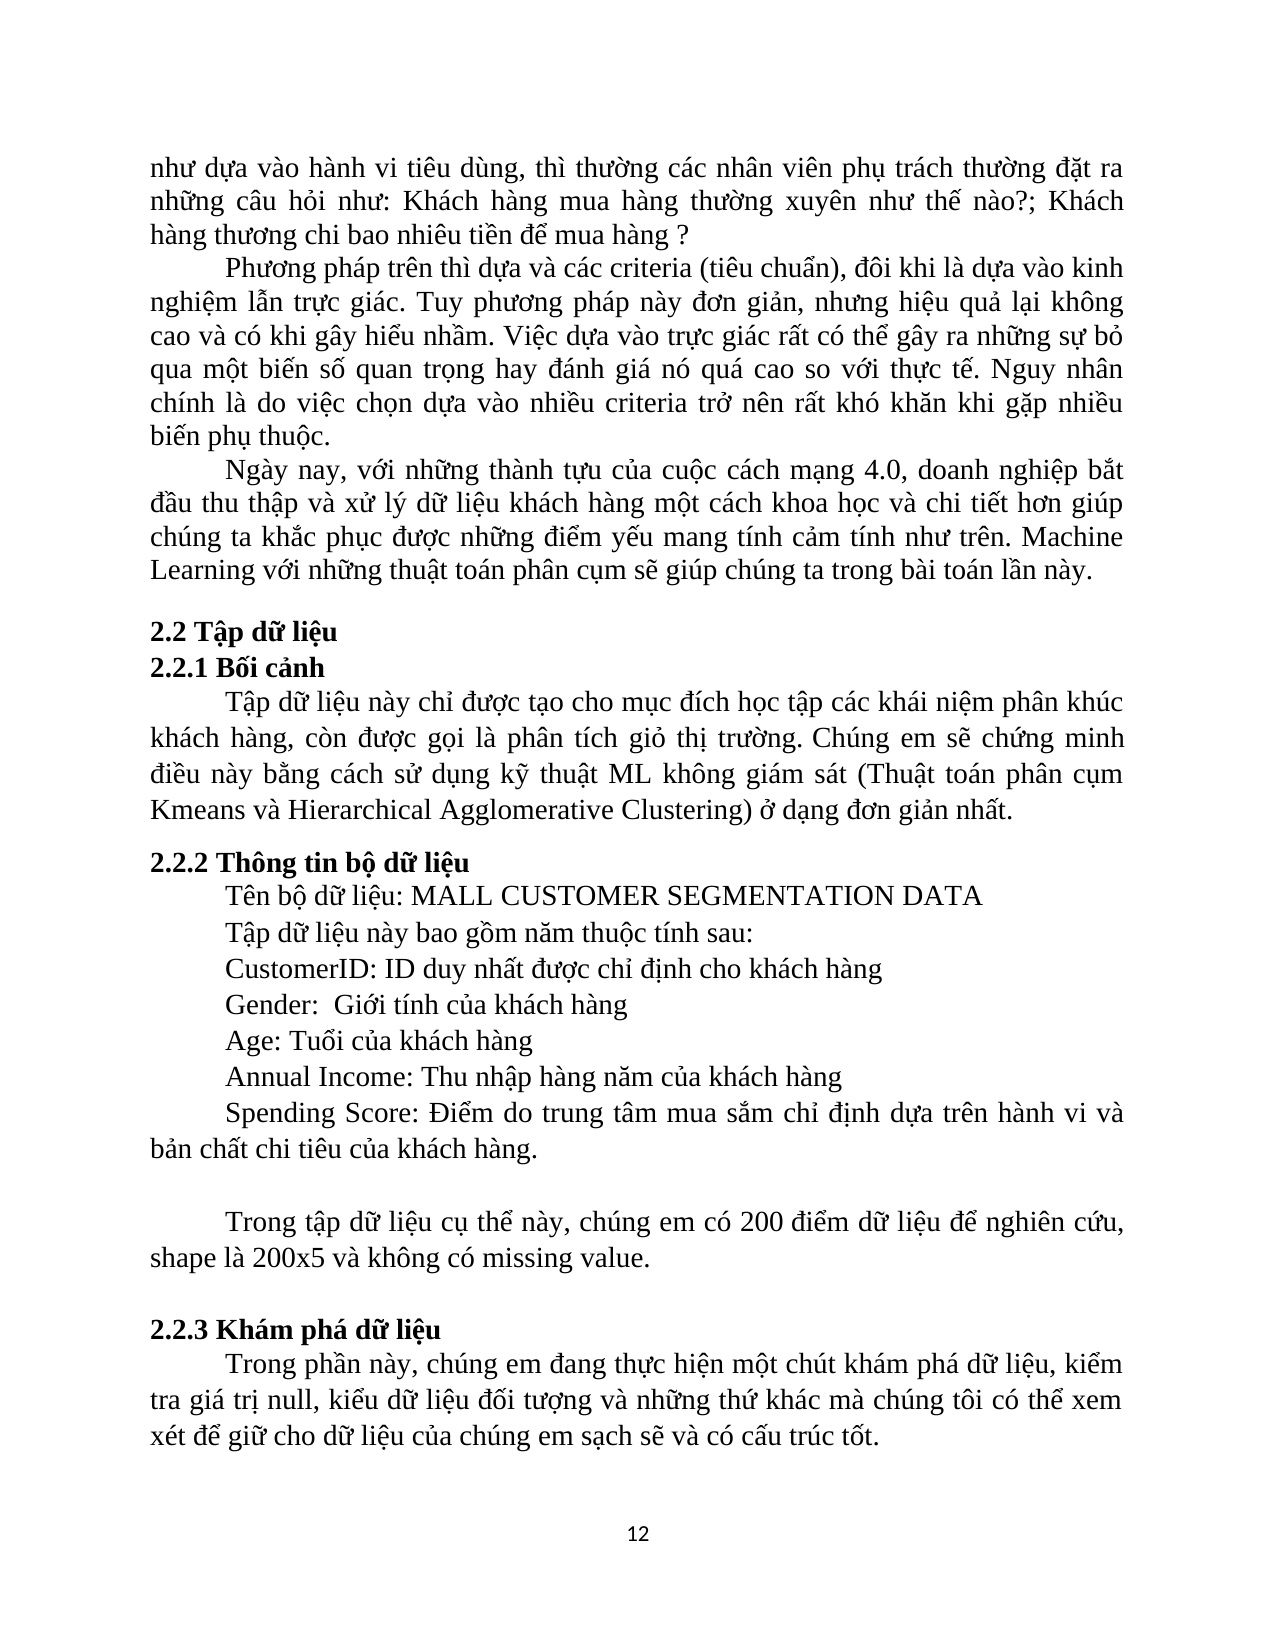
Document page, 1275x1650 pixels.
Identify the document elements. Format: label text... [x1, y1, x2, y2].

text Tập dữ liệu này chỉ được tạo cho mục đích học tập các khái niệm phân khúc khách hàng, còn được gọi là phân tích giỏ thị trường. Chúng em sẽ chứng minh điều này bằng cách sử dụng kỹ thuật ML không giám sát (Thuật toán phân cụm Kmeans và Hierarchical Agglomerative Clustering) ở dạng đơn giản nhất. [150, 684, 1125, 826]
text CustomerID: ID duy nhất được chỉ định cho khách hàng [150, 951, 1125, 984]
text Annual Income: Thu nhập hàng năm của khách hàng [150, 1059, 1125, 1093]
text 2.2 Tập dữ liệu [150, 614, 1125, 648]
text Gender: Giới tính của khách hàng [150, 987, 1125, 1021]
text Trong tập dữ liệu cụ thể này, chúng em có 200 điểm dữ liệu để nghiên cứu, shape là 200x5 và không có missing value. [150, 1204, 1125, 1273]
text Spending Score: Điểm do trung tâm mua sắm chỉ định dựa trên hành vi và bản chất chi tiêu của khách hàng. [150, 1095, 1125, 1165]
text Tên bộ dữ liệu: MALL CUSTOMER SEGMENTATION DATA [150, 878, 1125, 912]
text Age: Tuổi của khách hàng [150, 1023, 1125, 1057]
text Phương pháp trên thì dựa và các criteria (tiêu chuẩn), đôi khi là dựa vào kinh nghiệm lẫn trực giác. Tuy phương pháp này đơn giản, nhưng hiệu quả lại không cao và có khi gây hiểu nhầm. Việc dựa vào trực giác rất có thể gây ra những sự bỏ qua một biến số quan trọng hay đánh giá nó quá cao so với thực tế. Nguy nhân chính là do việc chọn dựa vào nhiều criteria trở nên rất khó khăn khi gặp nhiều biến phụ thuộc. [150, 251, 1125, 452]
text Ngày nay, với những thành tựu của cuộc cách mạng 4.0, doanh nghiệp bắt đầu thu thập và xử lý dữ liệu khách hàng một cách khoa học và chi tiết hơn giúp chúng ta khắc phục được những điểm yếu mang tính cảm tính như trên. Machine Learning với những thuật toán phân cụm sẽ giúp chúng ta trong bài toán lần này. [150, 452, 1125, 586]
text 2.2.1 Bối cảnh [150, 650, 1125, 684]
text Tập dữ liệu này bao gồm năm thuộc tính sau: [150, 915, 1125, 948]
text 2.2.2 Thông tin bộ dữ liệu [150, 845, 1125, 878]
text 2.2.3 Khám phá dữ liệu [150, 1312, 1125, 1346]
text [150, 150, 1125, 251]
text Trong phần này, chúng em đang thực hiện một chút khám phá dữ liệu, kiểm tra giá trị null, kiểu dữ liệu đối tượng và những thứ khác mà chúng tôi có thể xem xét để giữ cho dữ liệu của chúng em sạch sẽ và có cấu trúc tốt. [150, 1346, 1125, 1452]
